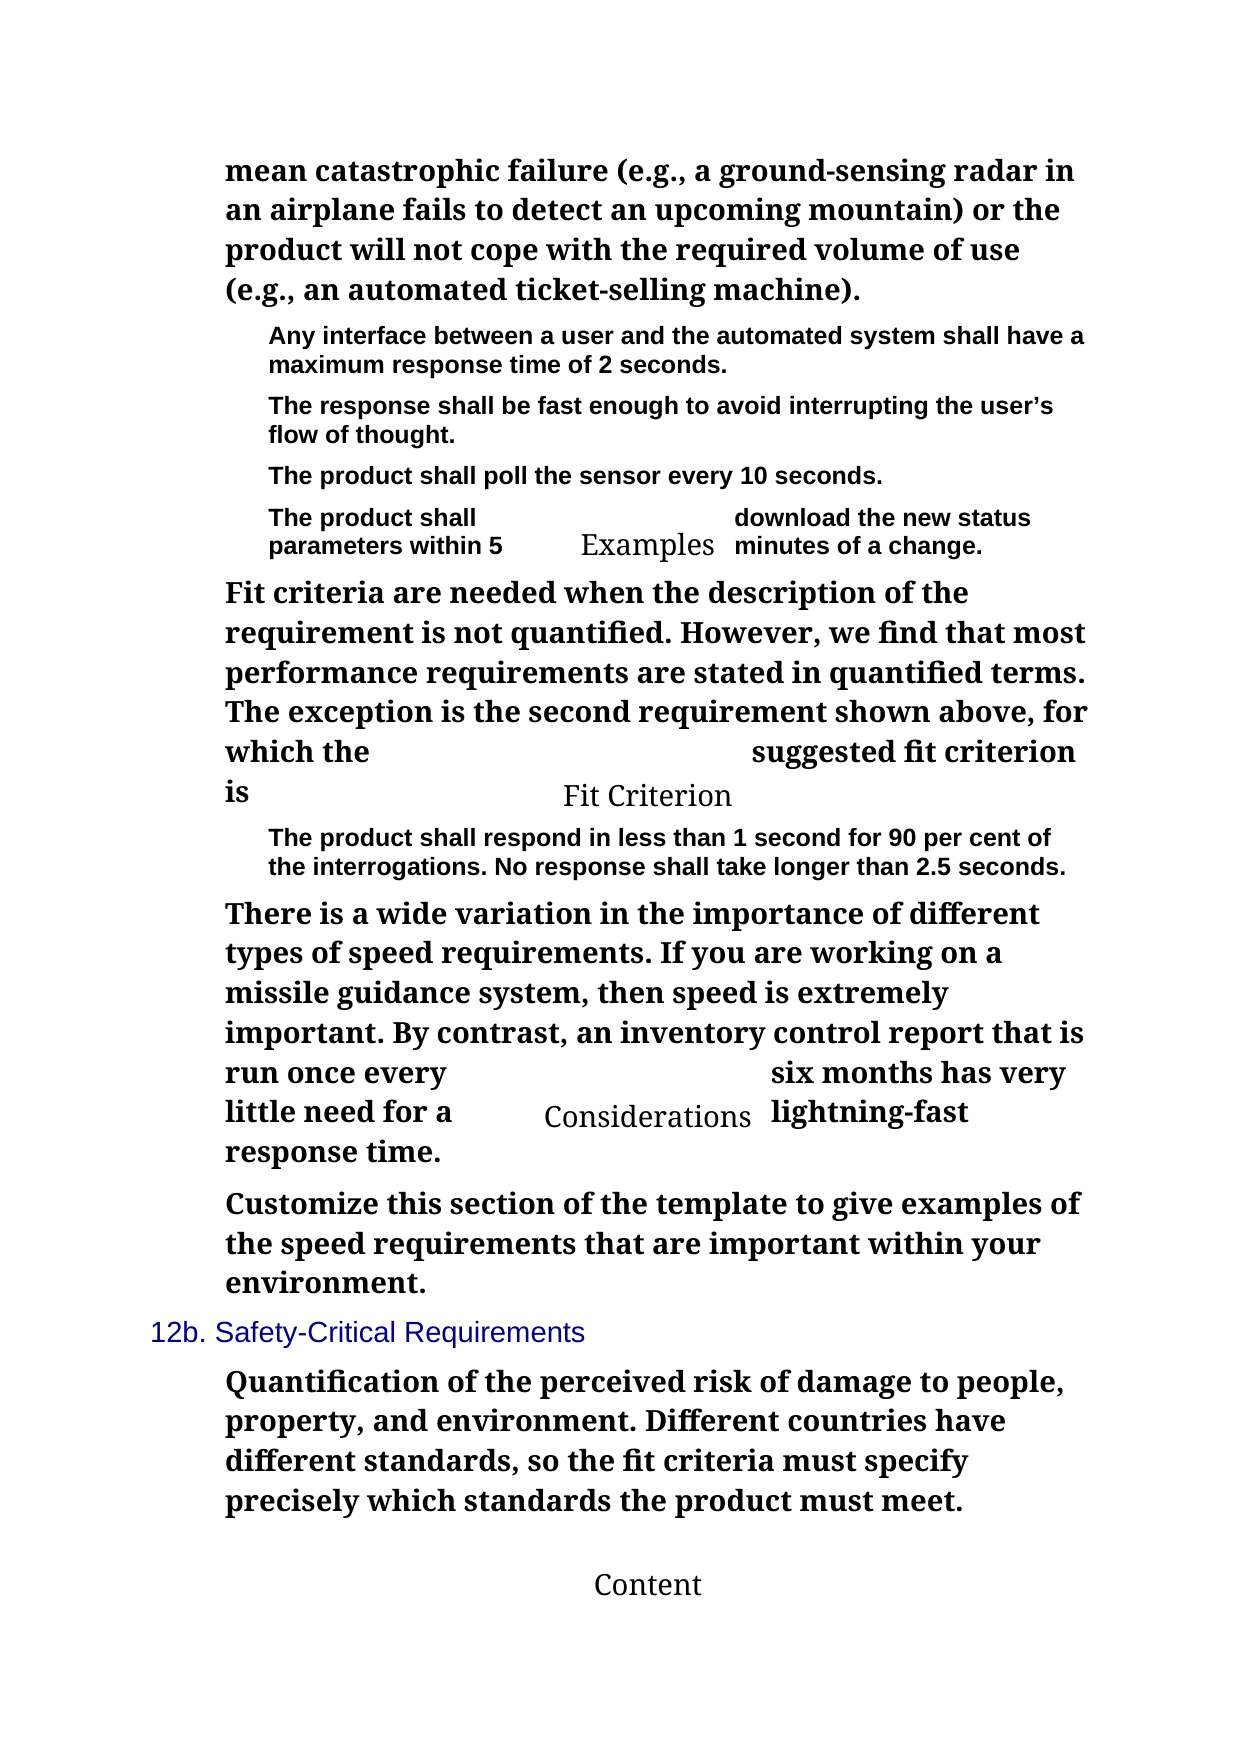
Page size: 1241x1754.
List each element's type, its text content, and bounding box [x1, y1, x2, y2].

text Examples [580, 524, 715, 564]
text Any interface between a user and the automated system shall have a maximum response time of 2 seconds. [268, 321, 1090, 379]
subtitle Fit criteria are needed when the description of the requirement is not quantified. However, we find that most performance requirements are stated in quantified terms. The exception is the second requirement shown above, for which the suggested fit criterion is [225, 572, 1090, 811]
subtitle Quantification of the perceived risk of damage to people, property, and environment. Different countries have different standards, so the fit criteria must specify precisely which standards the product must meet. [225, 1361, 1090, 1520]
text The response shall be fast enough to avoid interrupting the user’s flow of thought. [268, 391, 1090, 449]
subtitle There is a wide variation in the importance of different types of speed requirements. If you are working on a missile guidance system, then speed is extremely important. By contrast, an inventory control report that is run once every six months has very little need for a lightning-fast response time. [225, 893, 1090, 1171]
text The product shall poll the sensor every 10 seconds. [268, 461, 1090, 490]
text Considerations [544, 1096, 752, 1136]
text Fit Criterion [563, 775, 733, 815]
subtitle 12b. Safety-Critical Requirements [150, 1315, 1090, 1348]
text The product shall respond in less than 1 second for 90 per cent of the interrogations. No response shall take longer than 2.5 seconds. [268, 823, 1090, 881]
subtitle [225, 150, 1090, 309]
text Content [593, 1564, 702, 1604]
text The product shall download the new status parameters within 5 minutes of a change. [268, 502, 1090, 560]
subtitle Customize this section of the template to give examples of the speed requirements that are important within your environment. [225, 1183, 1090, 1302]
